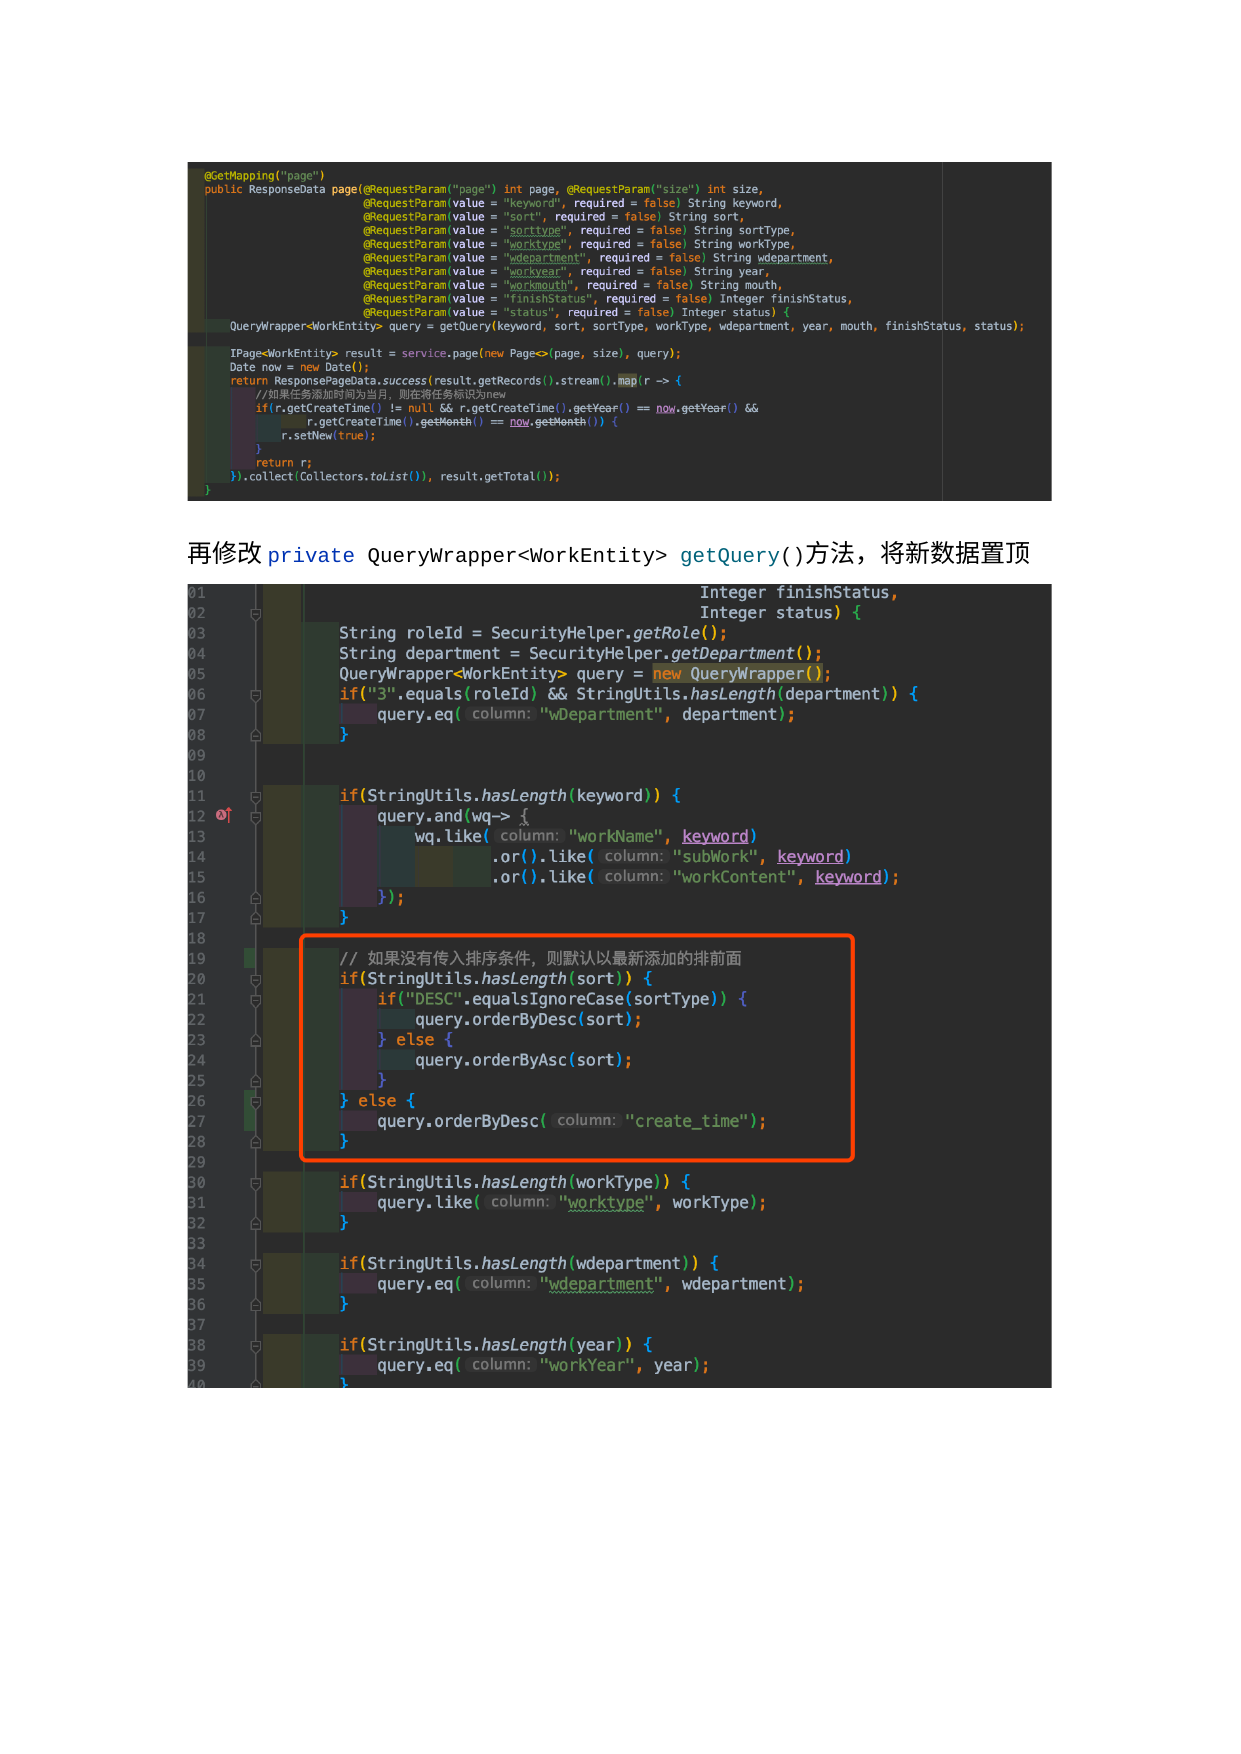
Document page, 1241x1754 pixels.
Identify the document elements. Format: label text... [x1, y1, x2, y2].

picture [187, 584, 1052, 1388]
text 再修改private QueryWrapper<WorkEntity> getQuery()方法，将新数据置顶 [187, 519, 1053, 584]
picture [187, 162, 1052, 501]
